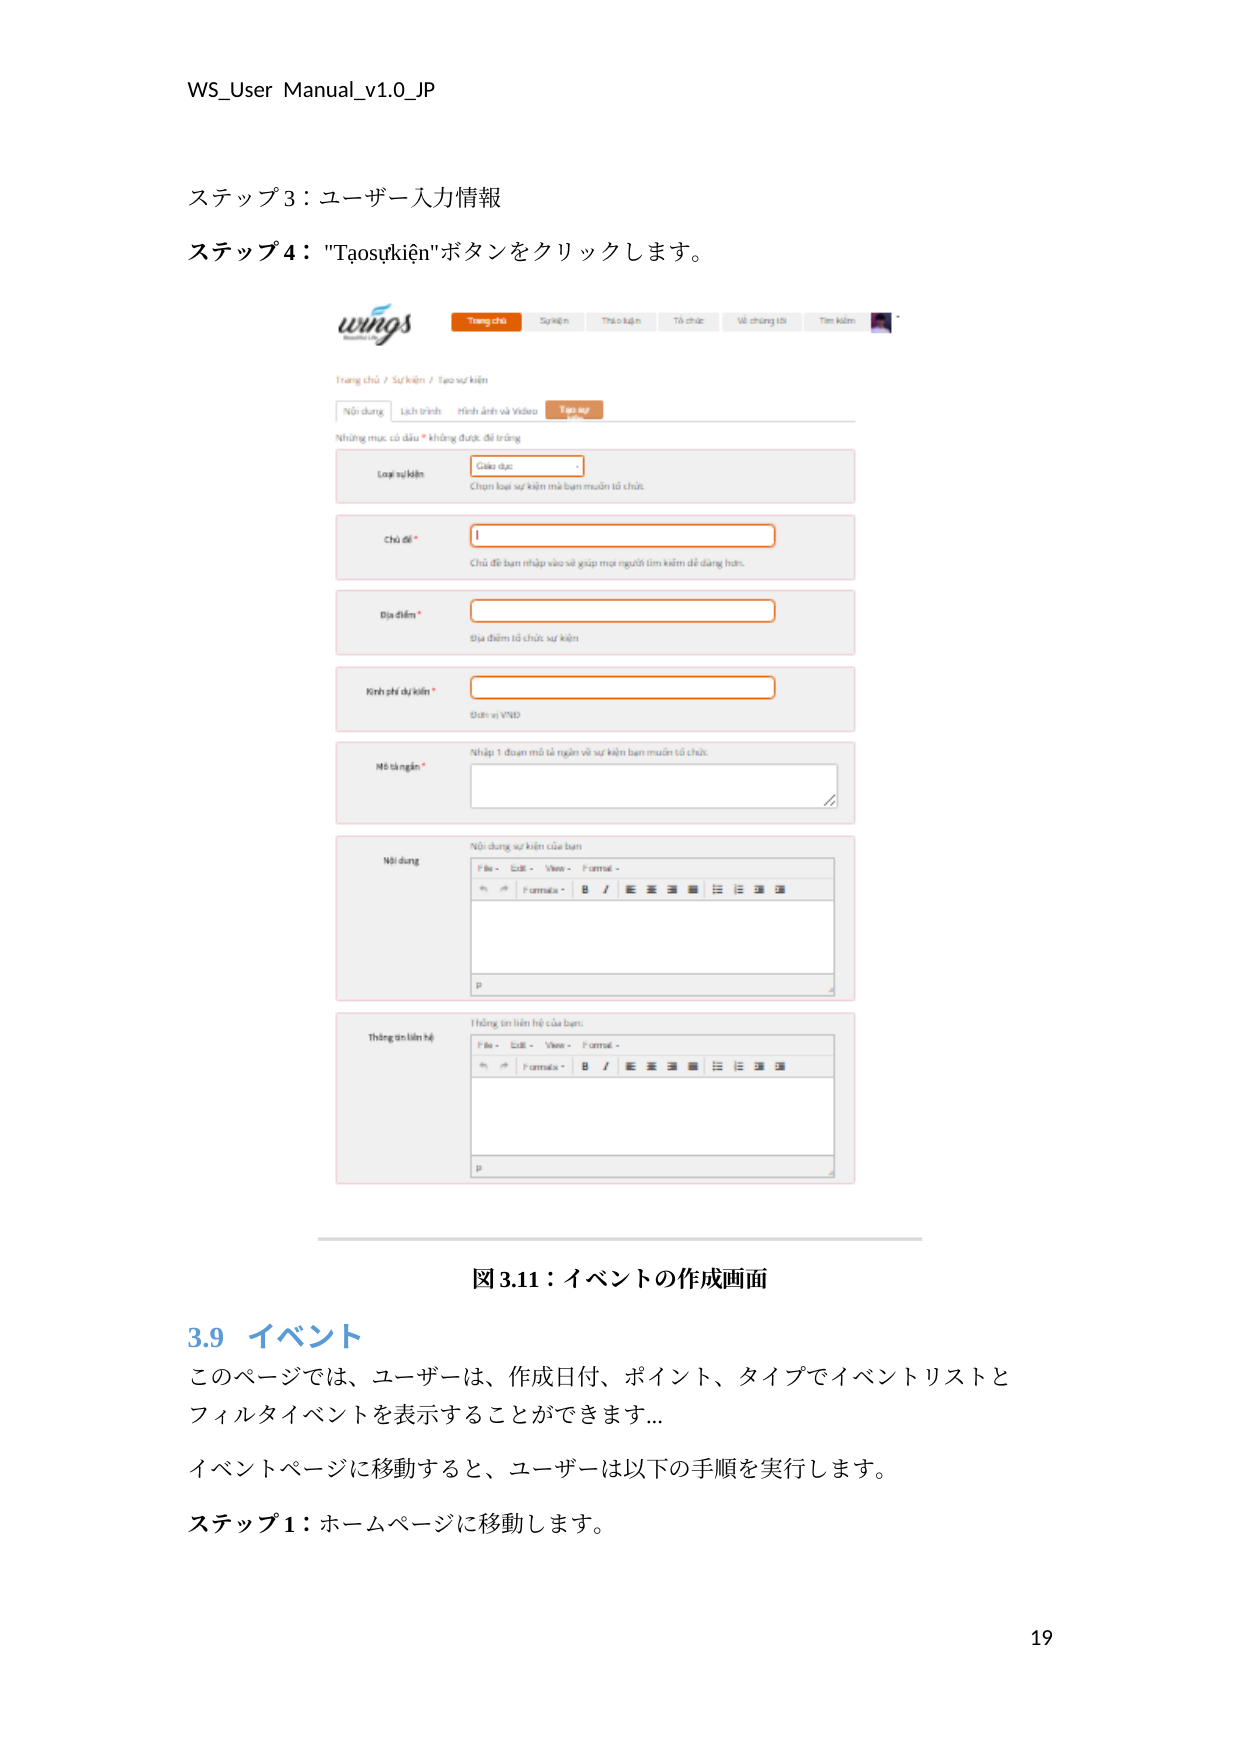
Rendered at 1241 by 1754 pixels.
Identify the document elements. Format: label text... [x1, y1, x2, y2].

text 図3.11：イベントの作成画面 [187, 1261, 1053, 1294]
subtitle イベント [187, 1313, 1053, 1356]
text このページでは、ユーザーは、作成日付、ポイント、タイプでイベントリストとフィルタイベントを表示することができます... [187, 1359, 1053, 1430]
text ステップ3：ユーザー入力情報 [187, 180, 1053, 213]
picture [317, 288, 923, 1241]
text イベントページに移動すると、ユーザーは以下の手順を実行します。 [187, 1451, 1053, 1484]
text ステップ1：ホームページに移動します。 [187, 1506, 1053, 1539]
text ステップ4： "Tạosựkiện"ボタンをクリックします。 [187, 234, 1053, 267]
